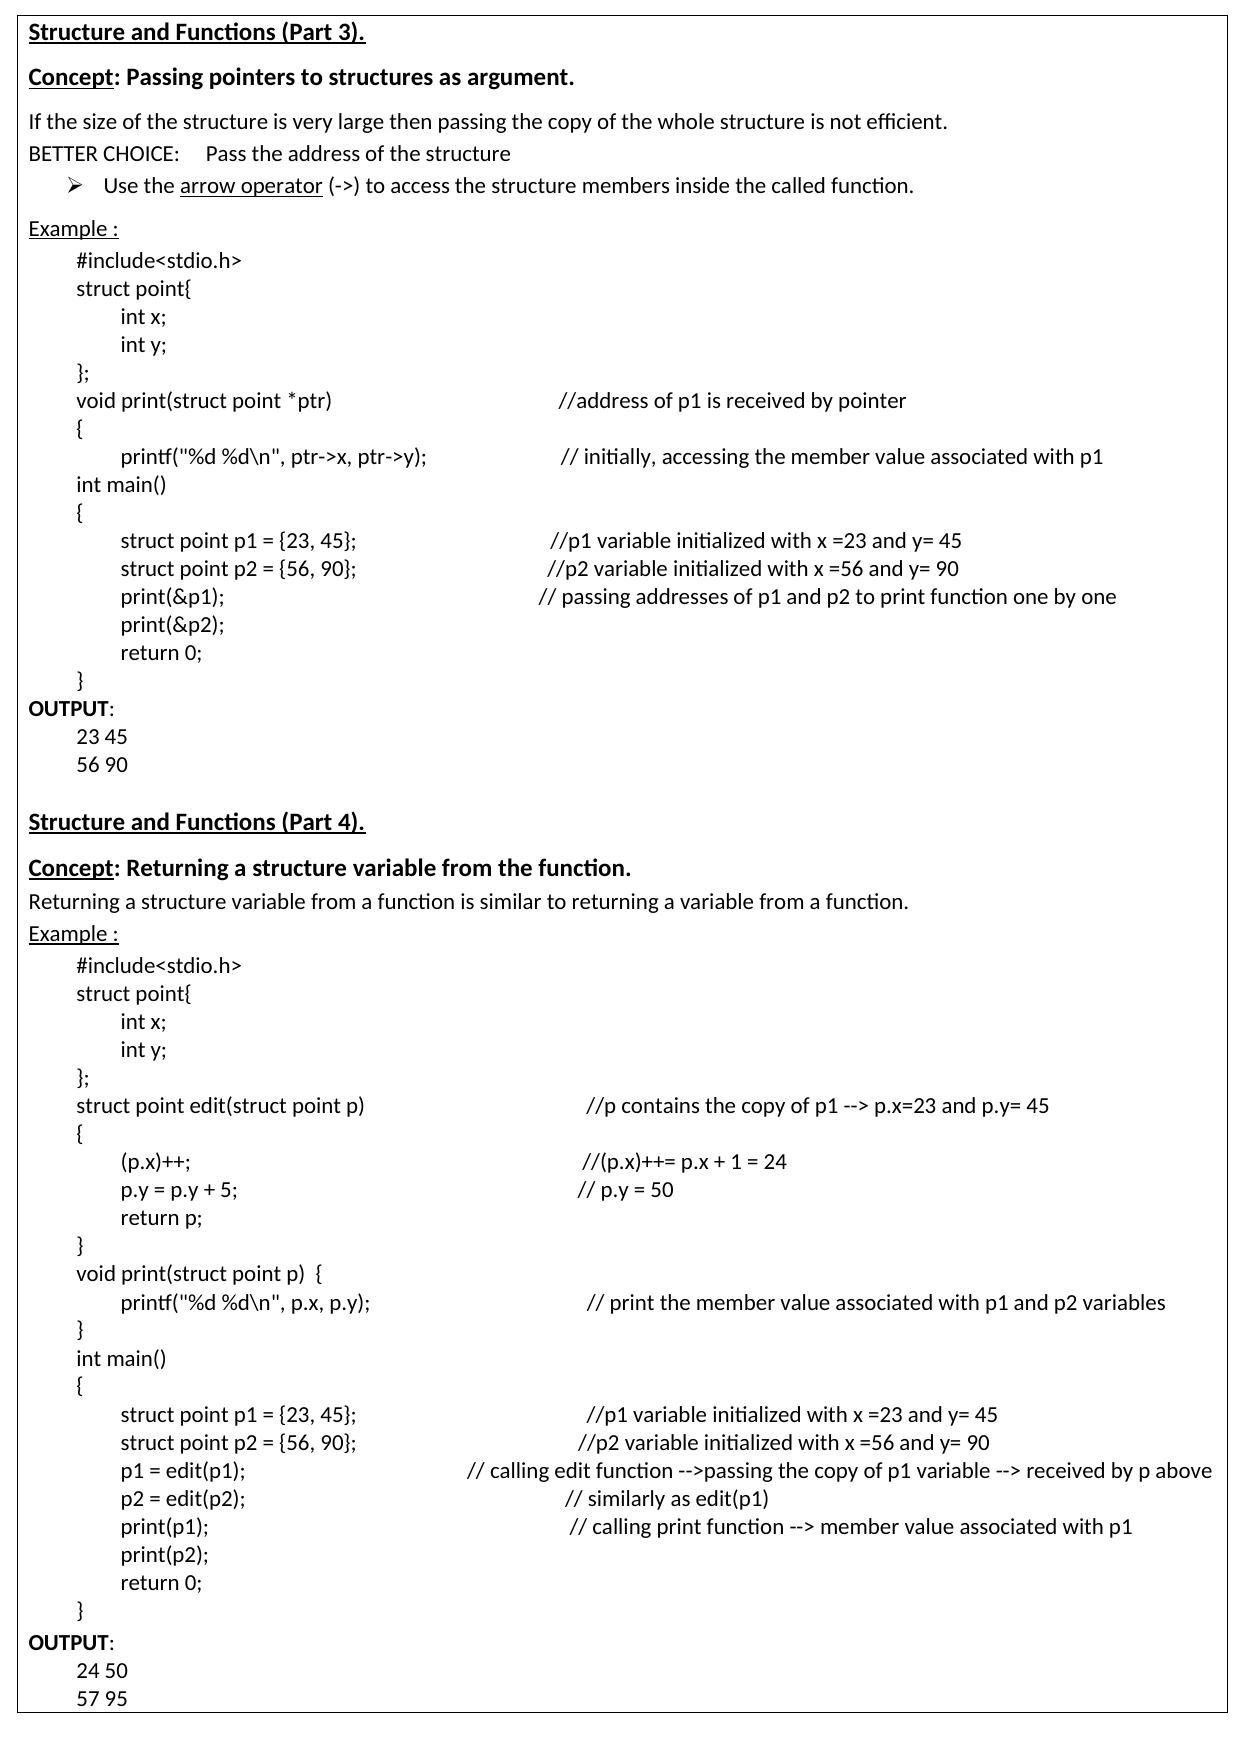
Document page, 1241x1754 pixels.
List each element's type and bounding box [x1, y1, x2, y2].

table_header [18, 16, 1227, 1712]
